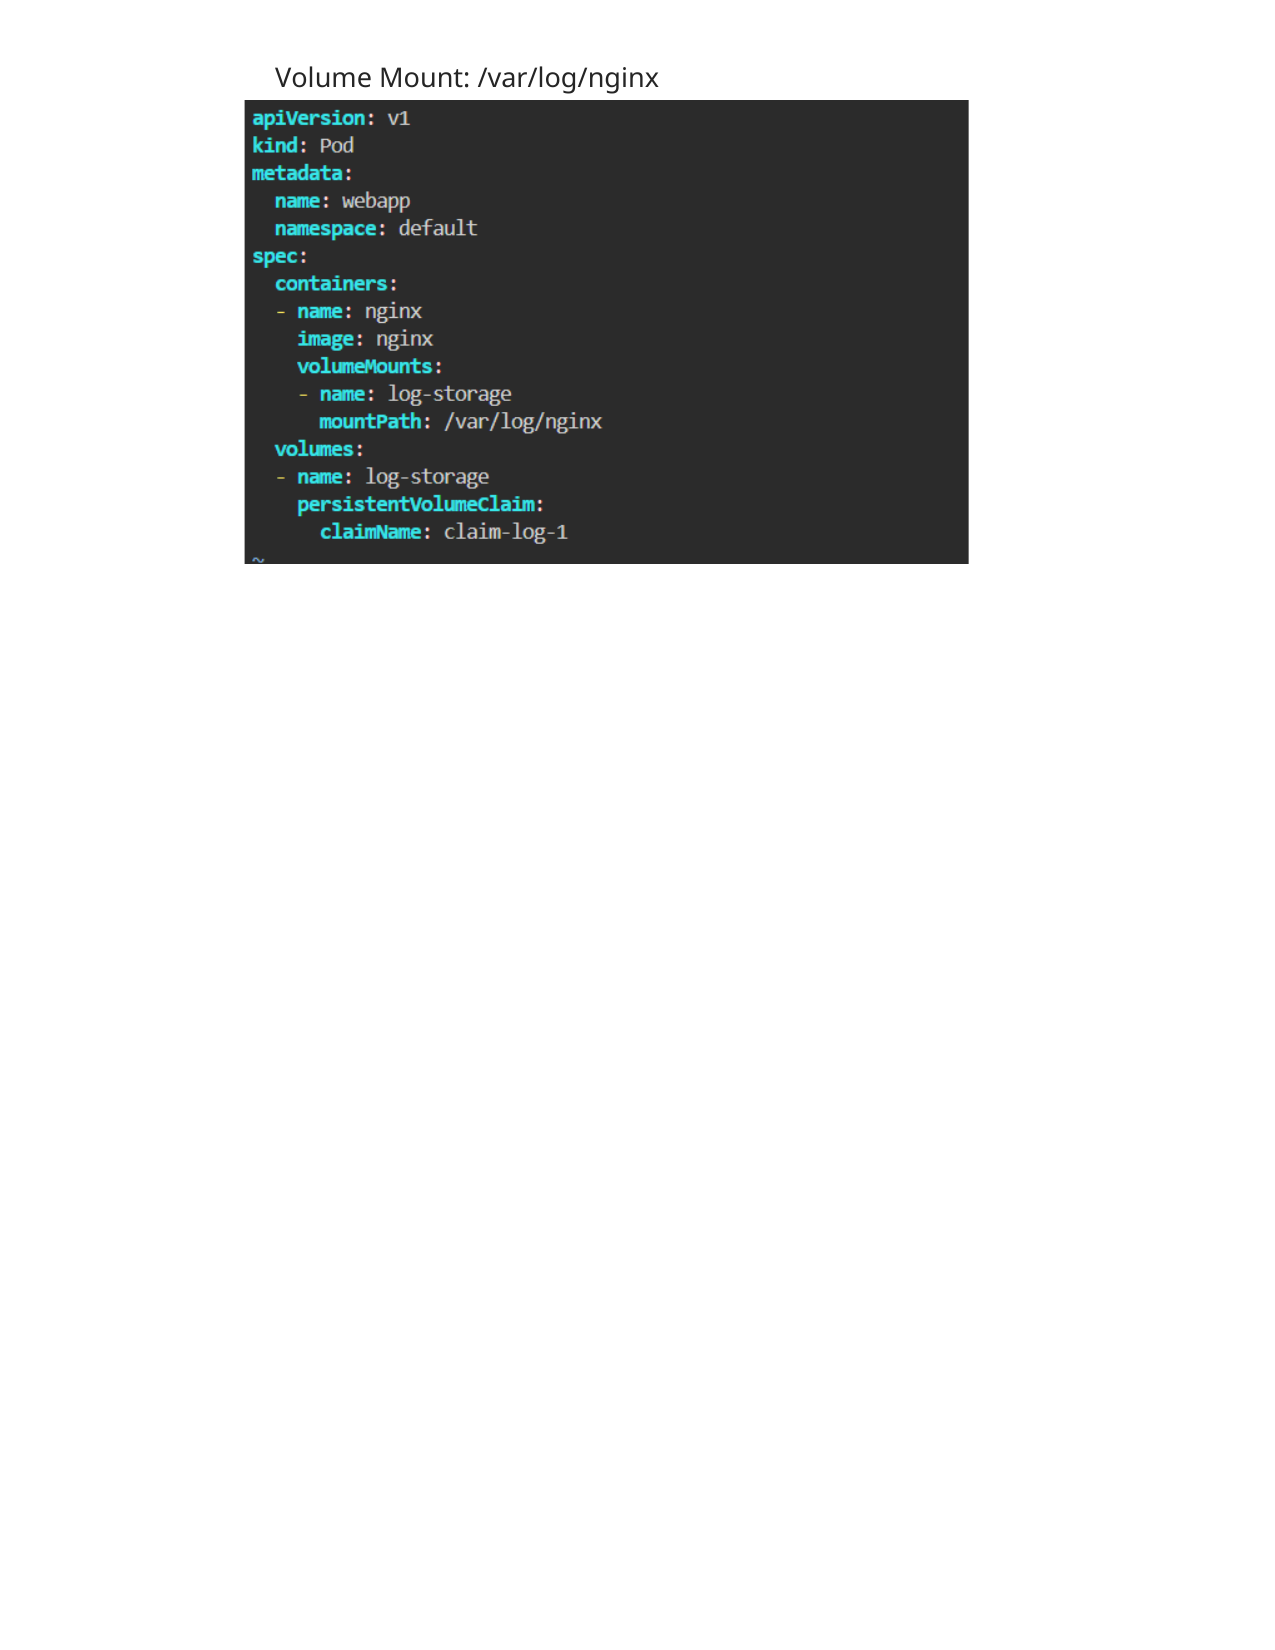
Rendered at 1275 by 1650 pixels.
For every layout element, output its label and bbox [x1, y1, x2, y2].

picture [241, 100, 969, 564]
text [241, 58, 893, 95]
